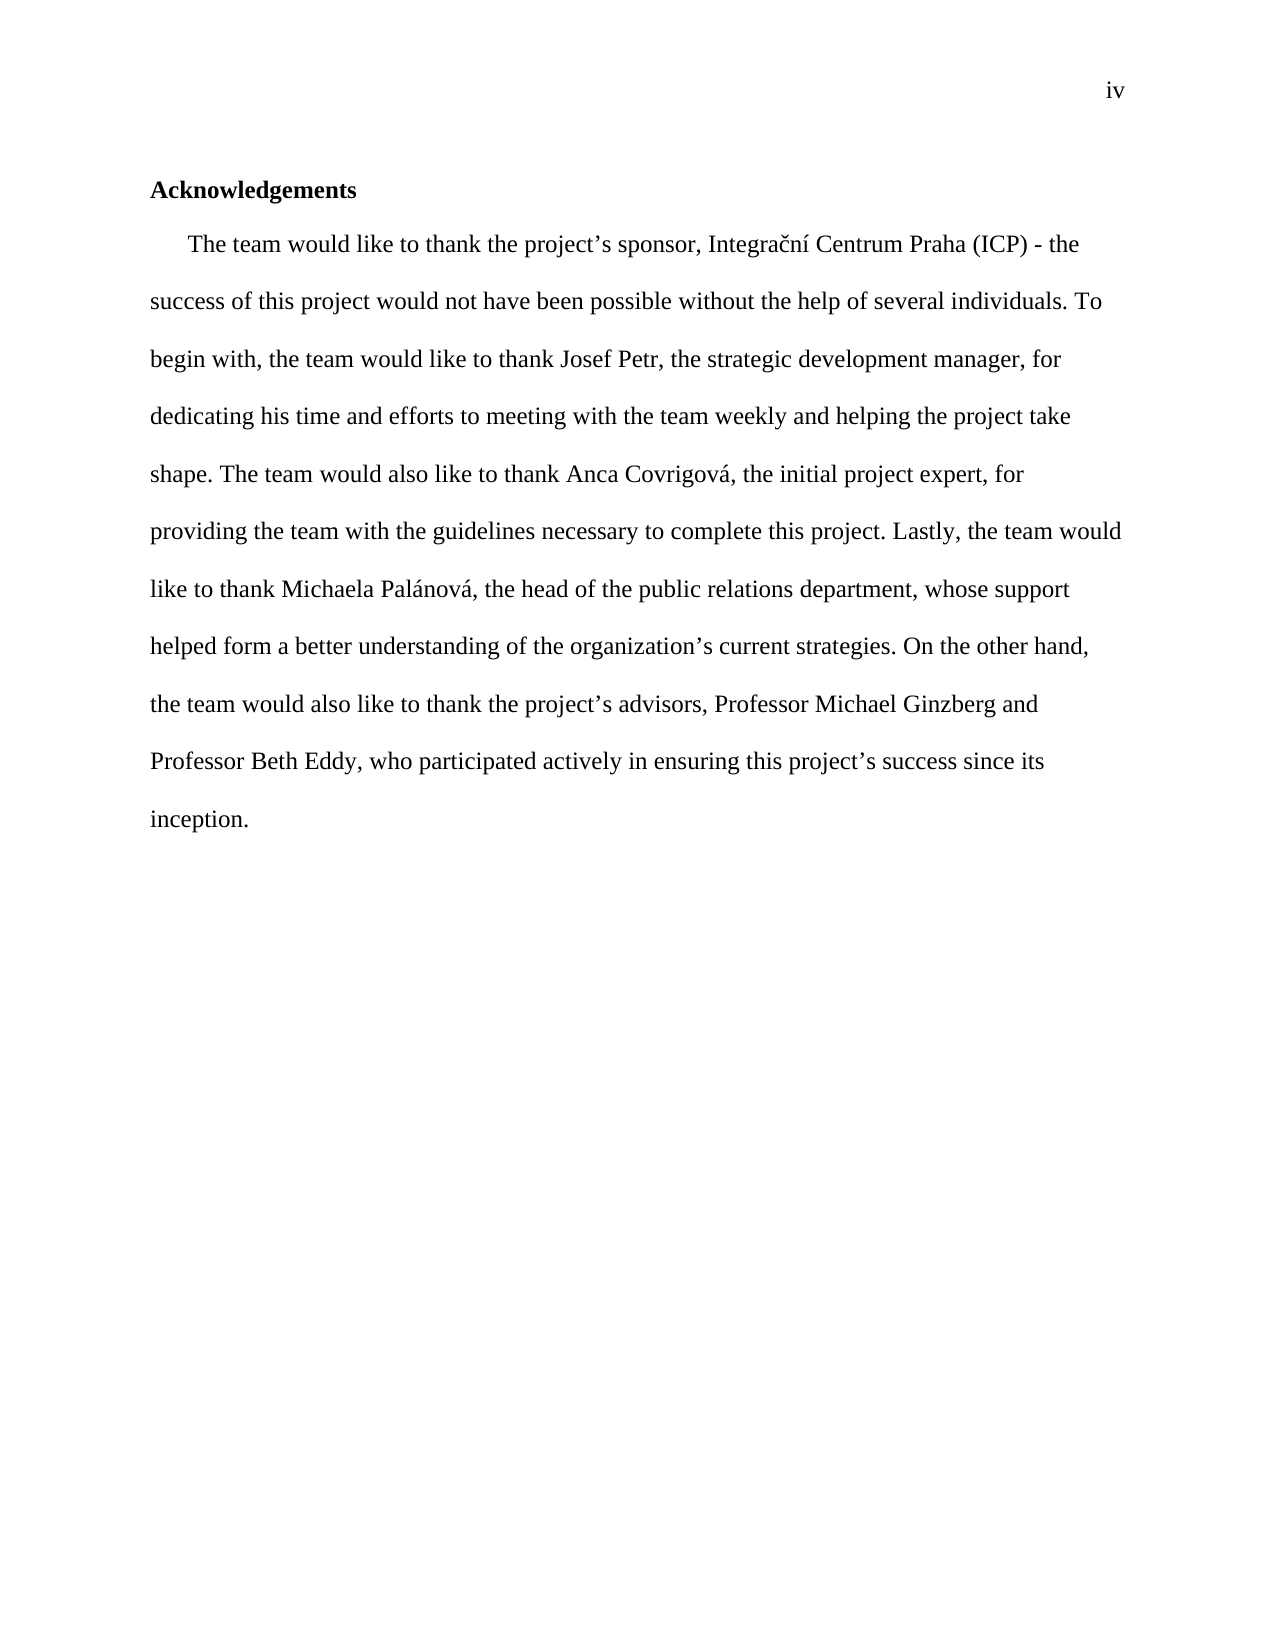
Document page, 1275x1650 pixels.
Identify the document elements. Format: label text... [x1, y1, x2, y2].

text The team would like to thank the project’s sponsor, Integrační Centrum Praha (ICP) - the success of this project would not have been possible without the help of several individuals. To begin with, the team would like to thank Josef Petr, the strategic development manager, for dedicating his time and efforts to meeting with the team weekly and helping the project take shape. The team would also like to thank Anca Covrigová, the initial project expert, for providing the team with the guidelines necessary to complete this project. Lastly, the team would like to thank Michaela Palánová, the head of the public relations department, whose support helped form a better understanding of the organization’s current strategies. On the other hand, the team would also like to thank the project’s advisors, Professor Michael Ginzberg and Professor Beth Eddy, who participated actively in ensuring this project’s success since its inception. [150, 229, 1125, 832]
subtitle Acknowledgements [150, 175, 1125, 204]
